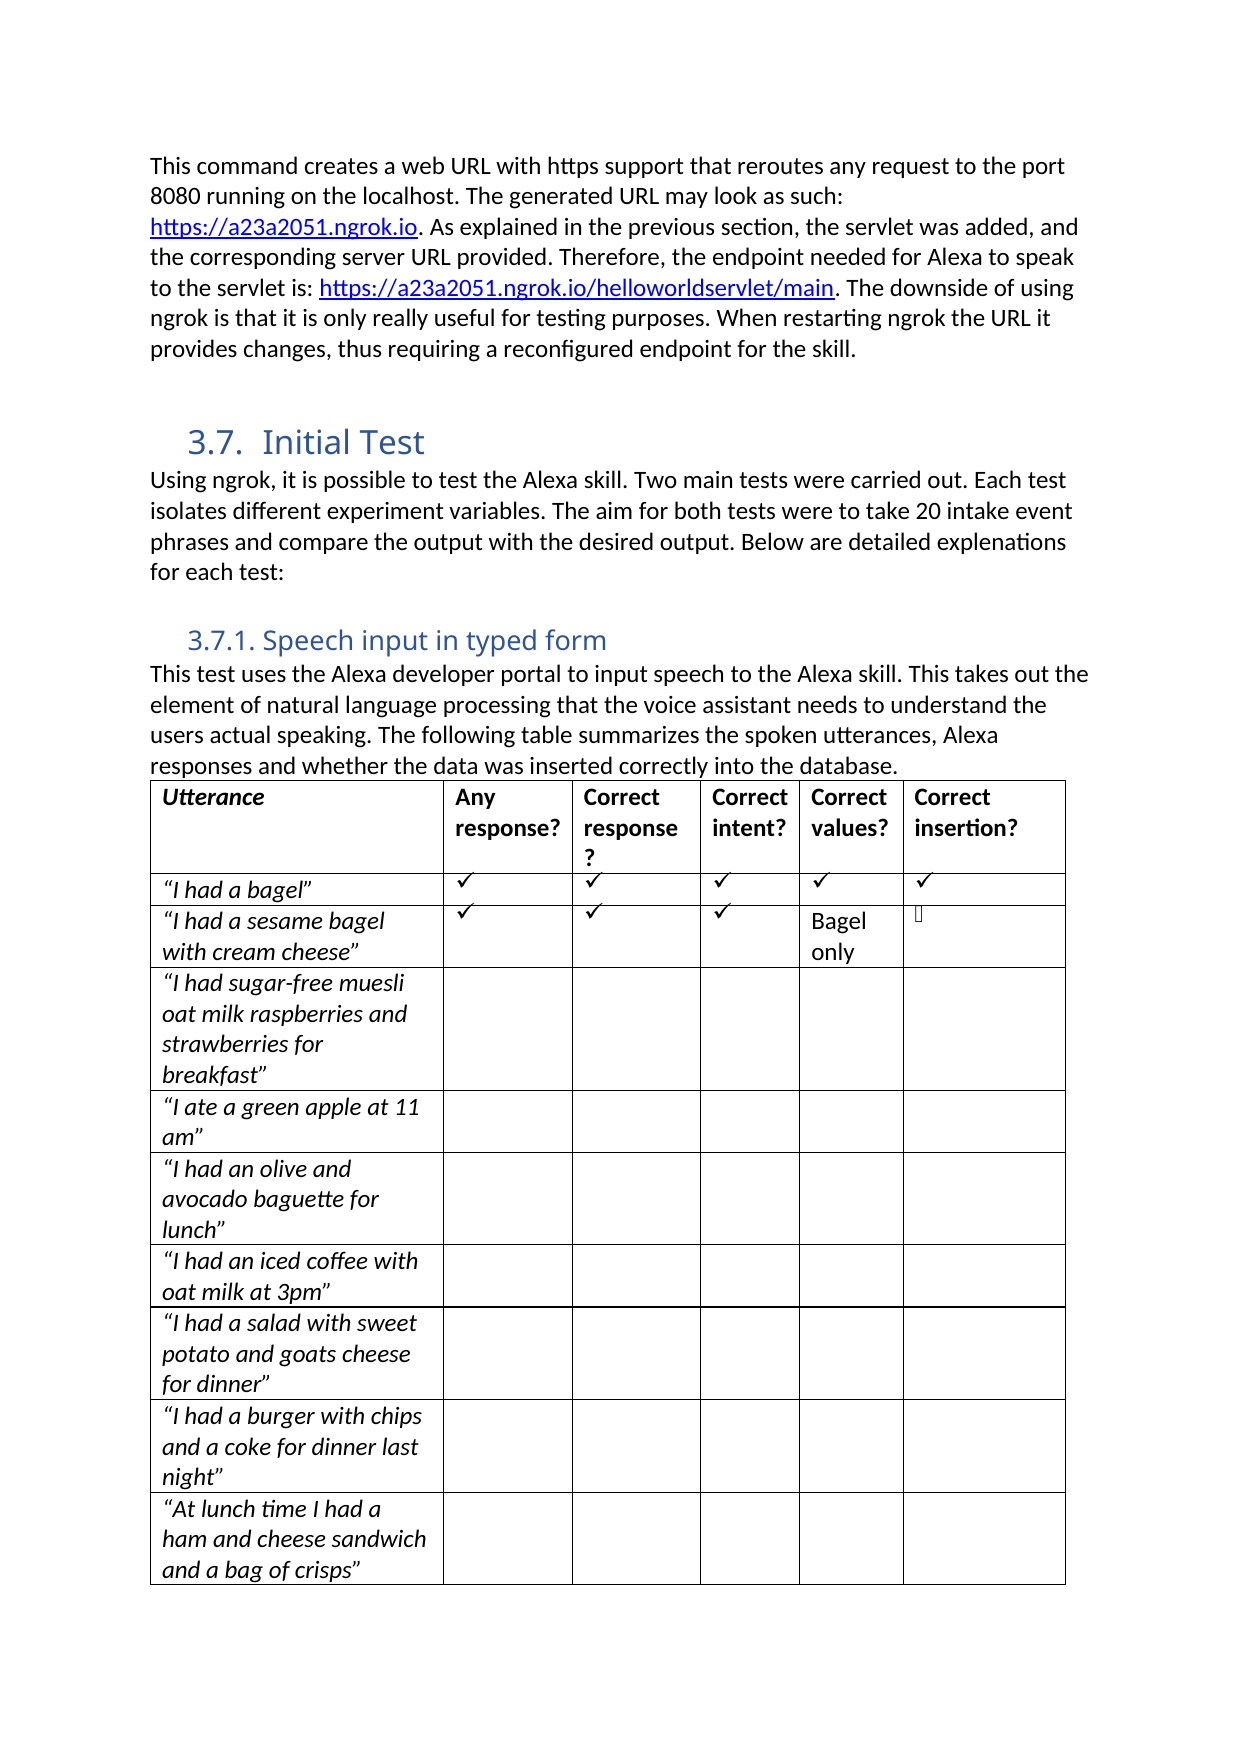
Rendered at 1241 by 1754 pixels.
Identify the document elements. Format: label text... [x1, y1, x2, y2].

table_cell [444, 968, 572, 1090]
table_cell [701, 906, 799, 967]
table_cell [800, 874, 903, 904]
table_header Correct intent? [701, 781, 799, 873]
table_cell [573, 968, 700, 1090]
table_cell [701, 1091, 799, 1152]
table_cell [573, 1153, 700, 1244]
table_cell [444, 1091, 572, 1152]
table_cell “I had an olive and avocado baguette for lunch” [151, 1153, 443, 1244]
table_cell [701, 874, 799, 904]
table_cell “I had a burger with chips and a coke for dinner last night” [151, 1400, 443, 1492]
table_header Correct insertion? [904, 781, 1065, 873]
table_cell Bagel only [800, 906, 903, 967]
table_cell [573, 1308, 700, 1399]
table_cell [800, 1400, 903, 1492]
table_header Correct values? [800, 781, 903, 873]
table_cell “I had an iced coffee with oat milk at 3pm” [151, 1245, 443, 1306]
table_cell [701, 968, 799, 1090]
table_cell [573, 1493, 700, 1584]
table_cell [573, 1245, 700, 1306]
text Using ngrok, it is possible to test the Alexa skill. Two main tests were carried out. Each test isolates different experiment variables. The aim for both tests were to take 20 intake event phrases and compare the output with the desired output. Below are detailed explenations for each test: [150, 464, 1090, 587]
subtitle Speech input in typed form [187, 621, 1090, 658]
table_cell “At lunch time I had a ham and cheese sandwich and a bag of crisps” [151, 1493, 443, 1584]
table_cell [573, 1400, 700, 1492]
table_cell [904, 1091, 1065, 1152]
table_cell [701, 1493, 799, 1584]
table_cell “I had a salad with sweet potato and goats cheese for dinner” [151, 1308, 443, 1399]
table_cell [444, 874, 572, 904]
table_cell [904, 1153, 1065, 1244]
table_cell [800, 968, 903, 1090]
text This command creates a web URL with https support that reroutes any request to the port 8080 running on the localhost. The generated URL may look as such: https://a23a2051.ngrok.io. As explained in the previous section, the servlet was added, and the corresponding server URL provided. Therefore, the endpoint needed for Alexa to speak to the servlet is: https://a23a2051.ngrok.io/helloworldservlet/main. The downside of using ngrok is that it is only really useful for testing purposes. When restarting ngrok the URL it provides changes, thus requiring a reconfigured endpoint for the skill. [150, 150, 1090, 364]
table_cell [904, 1245, 1065, 1306]
table_cell [444, 1400, 572, 1492]
table_cell [904, 1308, 1065, 1399]
table_cell [444, 1493, 572, 1584]
table_cell [904, 1400, 1065, 1492]
table_cell [444, 1245, 572, 1306]
table_cell [573, 1091, 700, 1152]
table_cell [444, 1308, 572, 1399]
table_cell “I had sugar-free muesli oat milk raspberries and strawberries for breakfast” [151, 968, 443, 1090]
table_cell [800, 1091, 903, 1152]
table_cell [904, 874, 1065, 904]
table_header Any response? [444, 781, 572, 873]
table_cell [701, 1308, 799, 1399]
table_header Utterance [151, 781, 443, 873]
table_cell [573, 906, 700, 967]
table_cell [800, 1308, 903, 1399]
subtitle Initial Test [187, 419, 1090, 464]
table_cell “I had a sesame bagel with cream cheese” [151, 906, 443, 967]
table_cell [904, 906, 1065, 967]
table_cell [444, 906, 572, 967]
table_cell “I had a bagel” [151, 874, 443, 904]
table_cell [800, 1245, 903, 1306]
table_header Correct response? [573, 781, 700, 873]
table_cell [904, 1493, 1065, 1584]
table_cell “I ate a green apple at 11 am” [151, 1091, 443, 1152]
table_cell [701, 1245, 799, 1306]
table_cell [800, 1493, 903, 1584]
table_cell [701, 1400, 799, 1492]
text This test uses the Alexa developer portal to input speech to the Alexa skill. This takes out the element of natural language processing that the voice assistant needs to understand the users actual speaking. The following table summarizes the spoken utterances, Alexa responses and whether the data was inserted correctly into the database. [150, 658, 1090, 780]
table_cell [701, 1153, 799, 1244]
table_cell [444, 1153, 572, 1244]
table_cell [573, 874, 700, 904]
table_cell [904, 968, 1065, 1090]
table_cell [800, 1153, 903, 1244]
